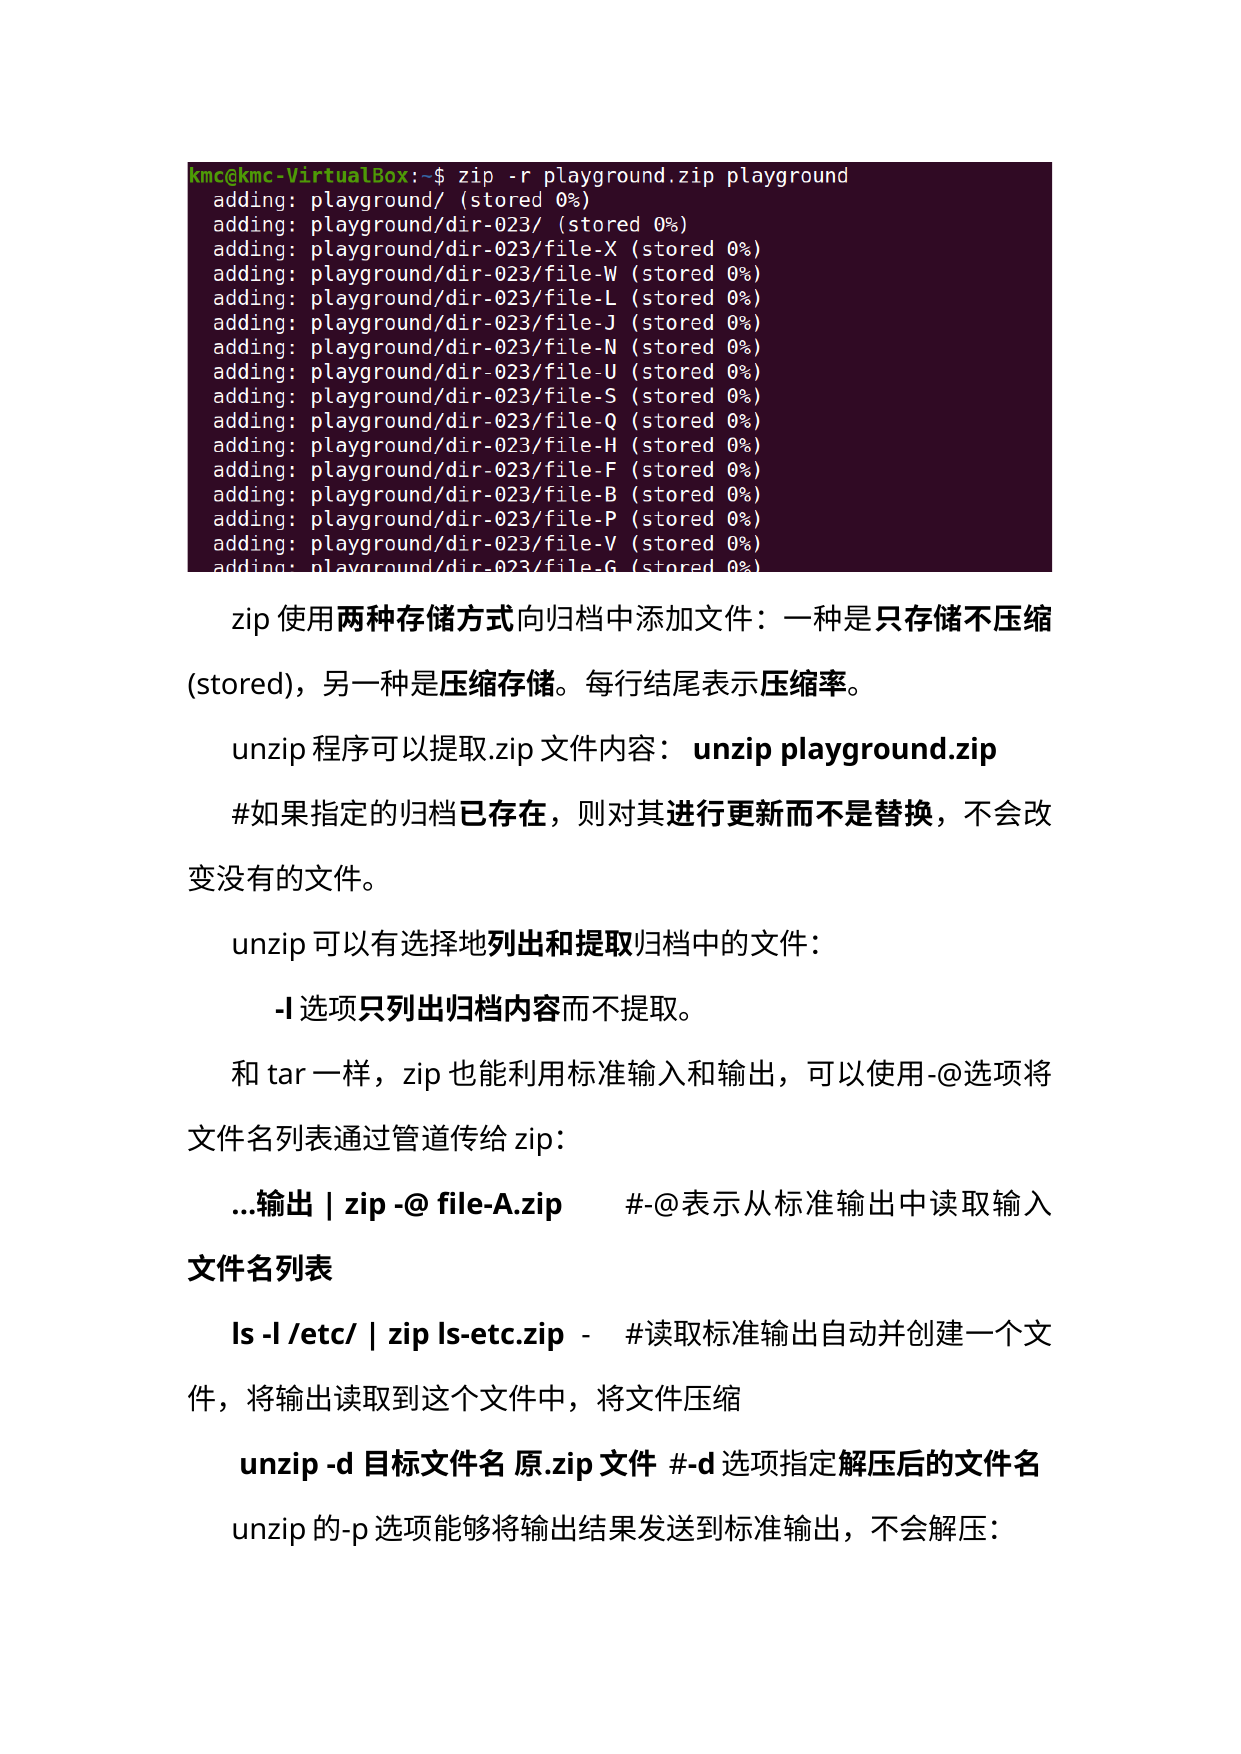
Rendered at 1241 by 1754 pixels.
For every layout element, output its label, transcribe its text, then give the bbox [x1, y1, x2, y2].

list unzip程序可以提取.zip文件内容： unzip playground.zip [187, 714, 1053, 779]
list ...输出 | zip -@ file-A.zip #-@表示从标准输出中读取输入文件名列表 [187, 1169, 1053, 1299]
list ls -l /etc/ | zip ls-etc.zip - #读取标准输出自动并创建一个文件，将输出读取到这个文件中，将文件压缩 [187, 1299, 1053, 1429]
list -l选项只列出归档内容而不提取。 [231, 974, 1053, 1039]
list #如果指定的归档已存在，则对其进行更新而不是替换，不会改变没有的文件。 [187, 779, 1053, 909]
list unzip可以有选择地列出和提取归档中的文件： [187, 909, 1053, 974]
list unzip -d 目标文件名 原.zip文件 #-d选项指定解压后的文件名 [187, 1429, 1053, 1494]
list 和tar一样，zip也能利用标准输入和输出，可以使用-@选项将文件名列表通过管道传给zip： [187, 1039, 1053, 1169]
picture [187, 162, 1053, 572]
list zip使用两种存储方式向归档中添加文件：一种是只存储不压缩(stored)，另一种是压缩存储。每行结尾表示压缩率。 [187, 584, 1053, 714]
list unzip的-p选项能够将输出结果发送到标准输出，不会解压： [187, 1494, 1053, 1559]
